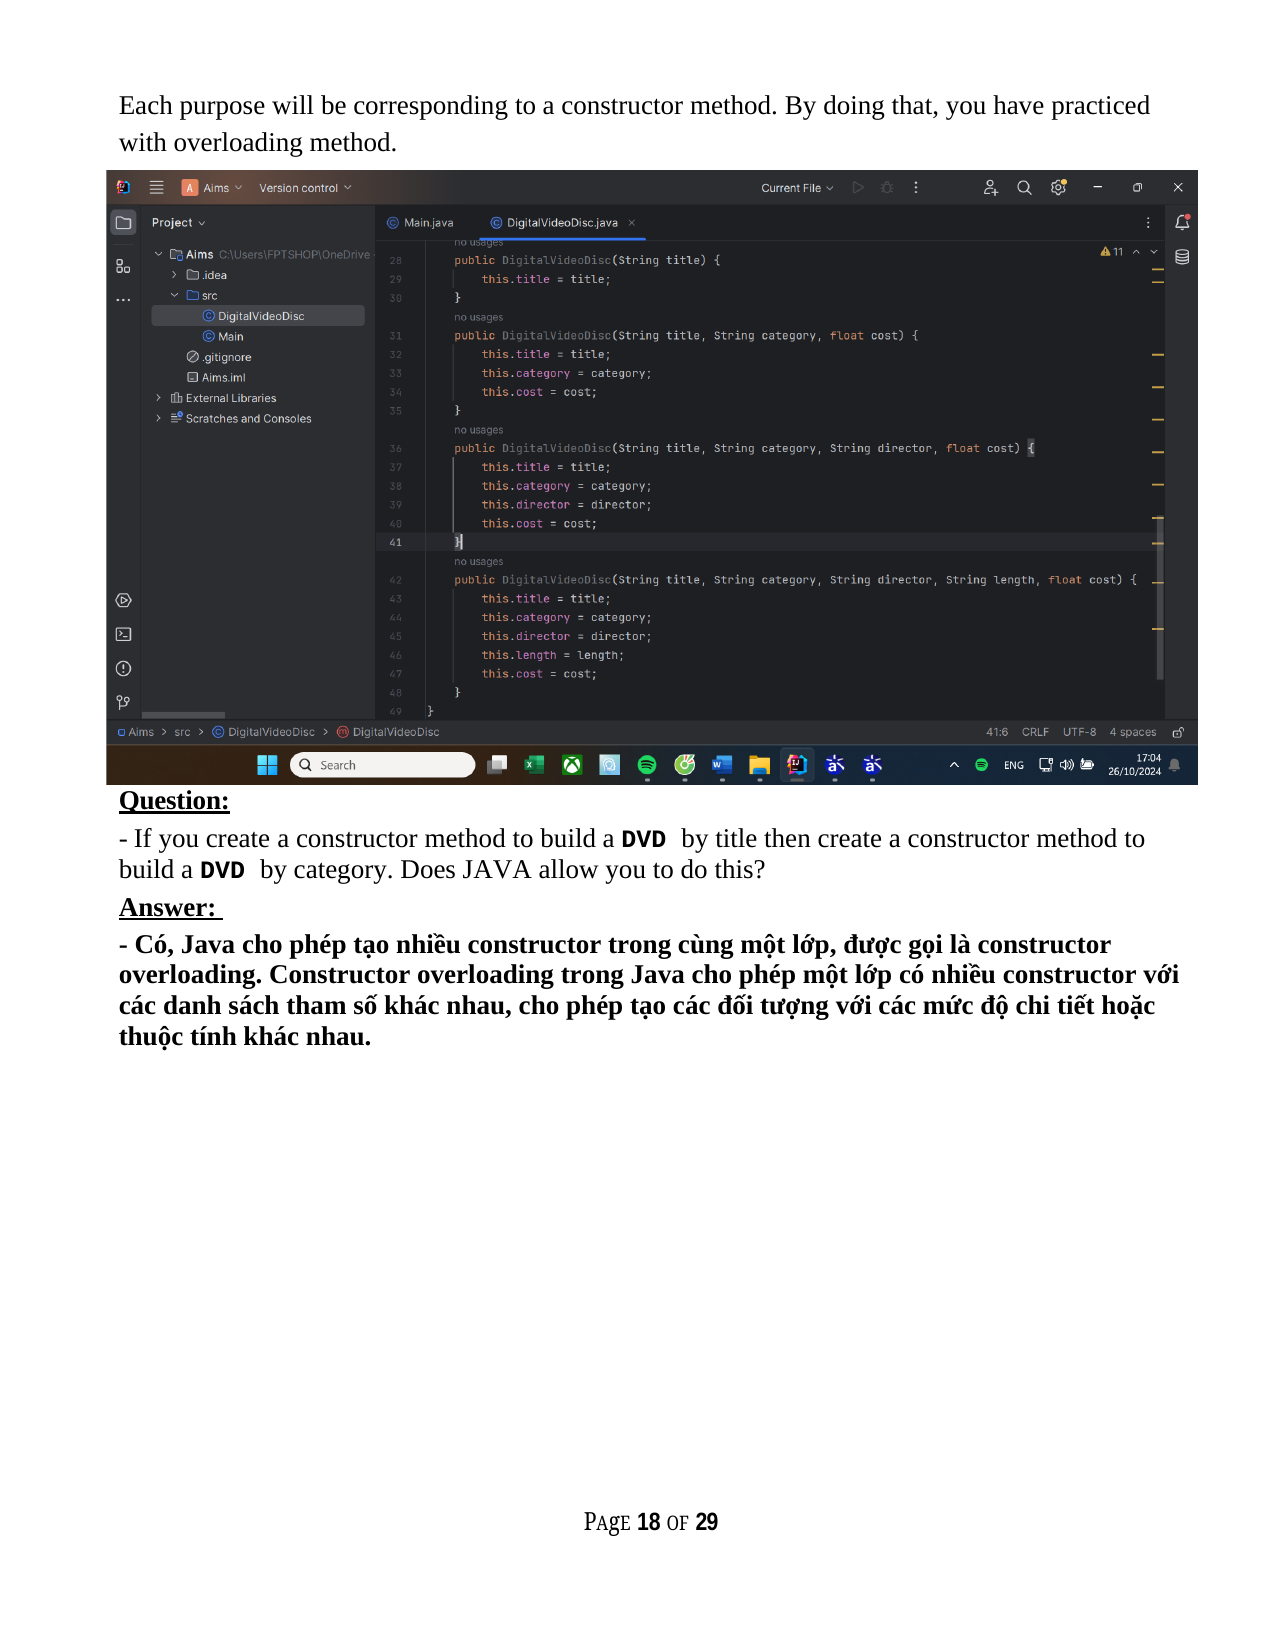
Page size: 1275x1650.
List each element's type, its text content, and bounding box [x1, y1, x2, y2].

list Answer: [118, 892, 1187, 923]
text Each purpose will be corresponding to a constructor method. By doing that, you have practiced with overloading method. [118, 89, 1198, 158]
list If you create a constructor method to build a DVD by title then create a constructor method to build a DVD by category. Does JAVA allow you to do this? [118, 822, 1187, 886]
text - Có, Java cho phép tạo nhiều constructor trong cùng một lớp, được gọi là constructor overloading. Constructor overloading trong Java cho phép một lớp có nhiều constructor với các danh sách tham số khác nhau, cho phép tạo các đối tượng với các mức độ chi tiết hoặc thuộc tính khác nhau. [118, 929, 1187, 1051]
text Question: [118, 785, 1198, 816]
picture [106, 170, 1198, 785]
